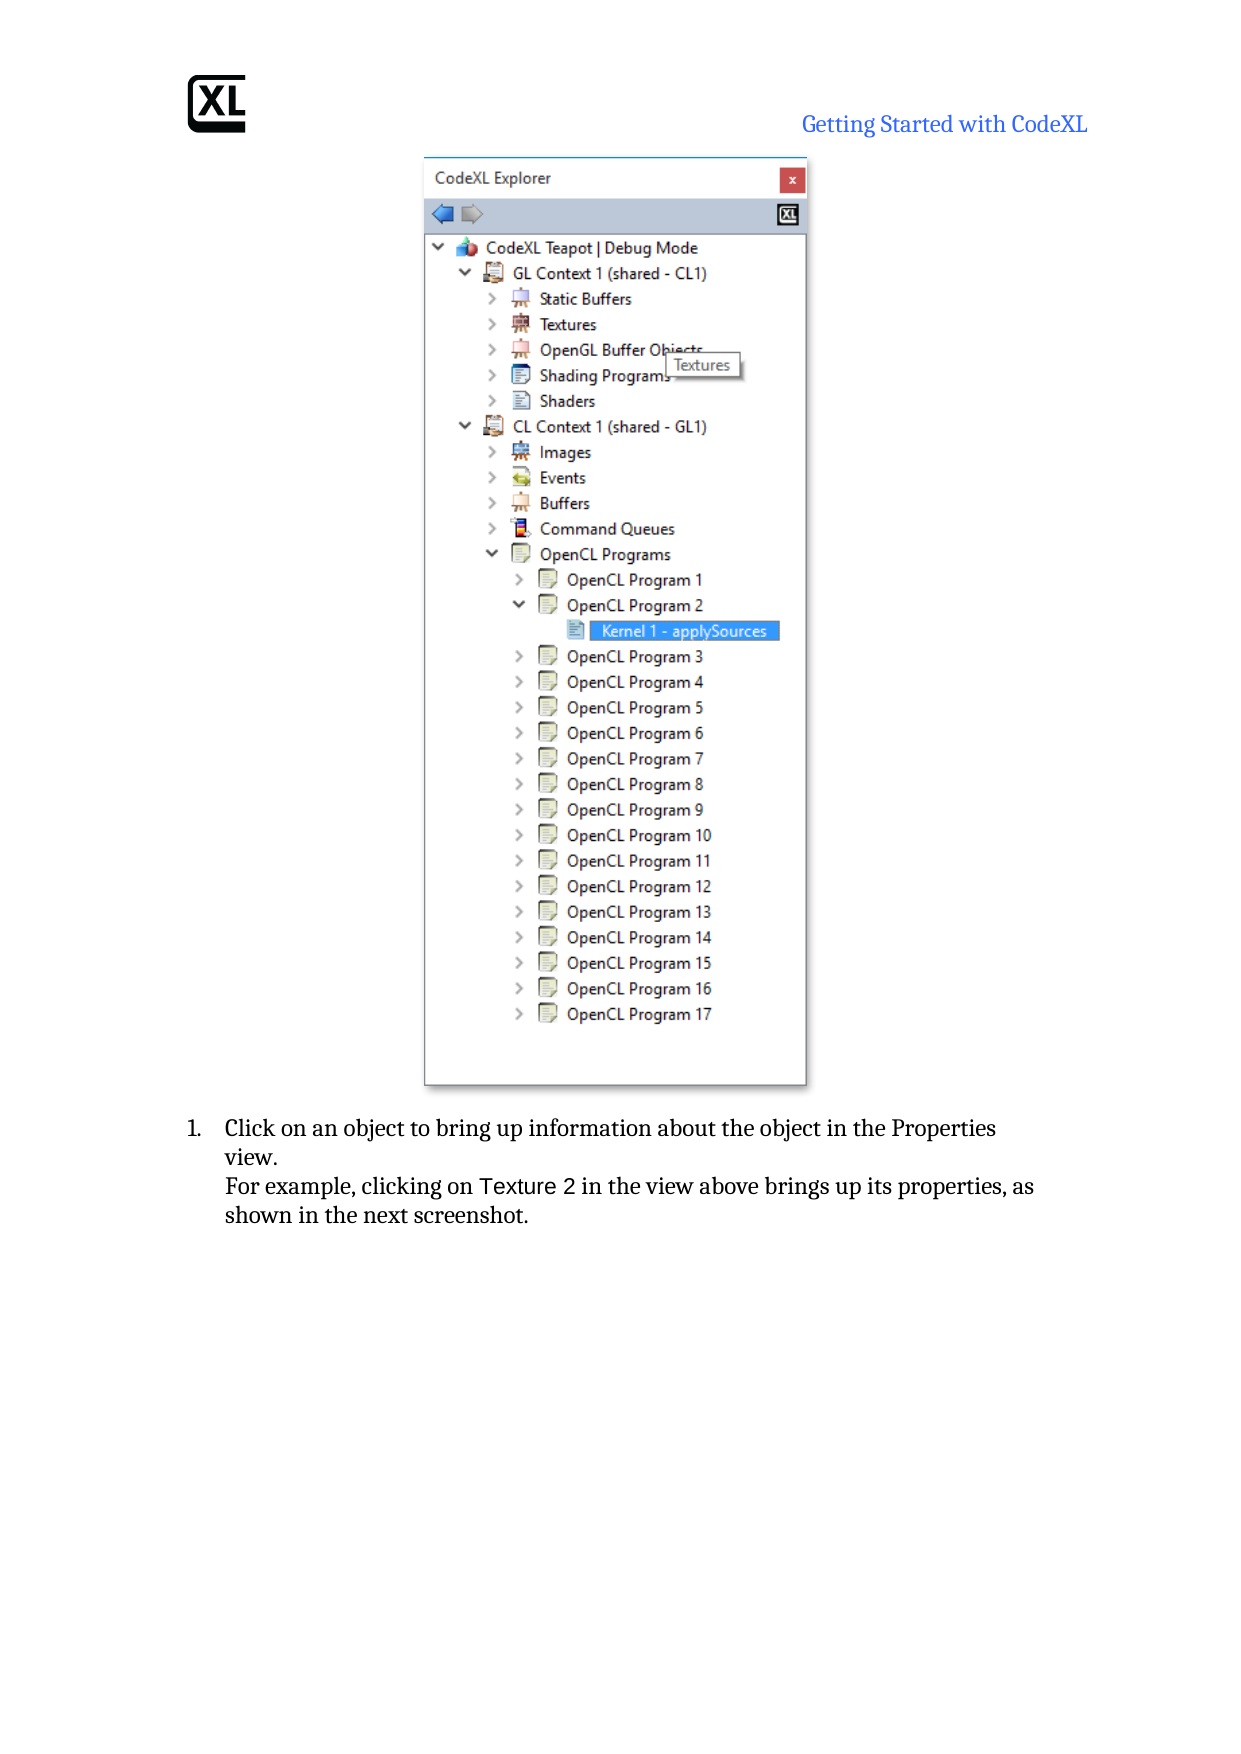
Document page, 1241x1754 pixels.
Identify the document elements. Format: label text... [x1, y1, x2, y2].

picture [187, 75, 246, 133]
picture [424, 157, 807, 1086]
list Click on an object to bring up information about the object in the Properties view. For example, clicking on Texture 2 in the view above brings up its properties, as shown in the next screenshot. [187, 1114, 1053, 1229]
